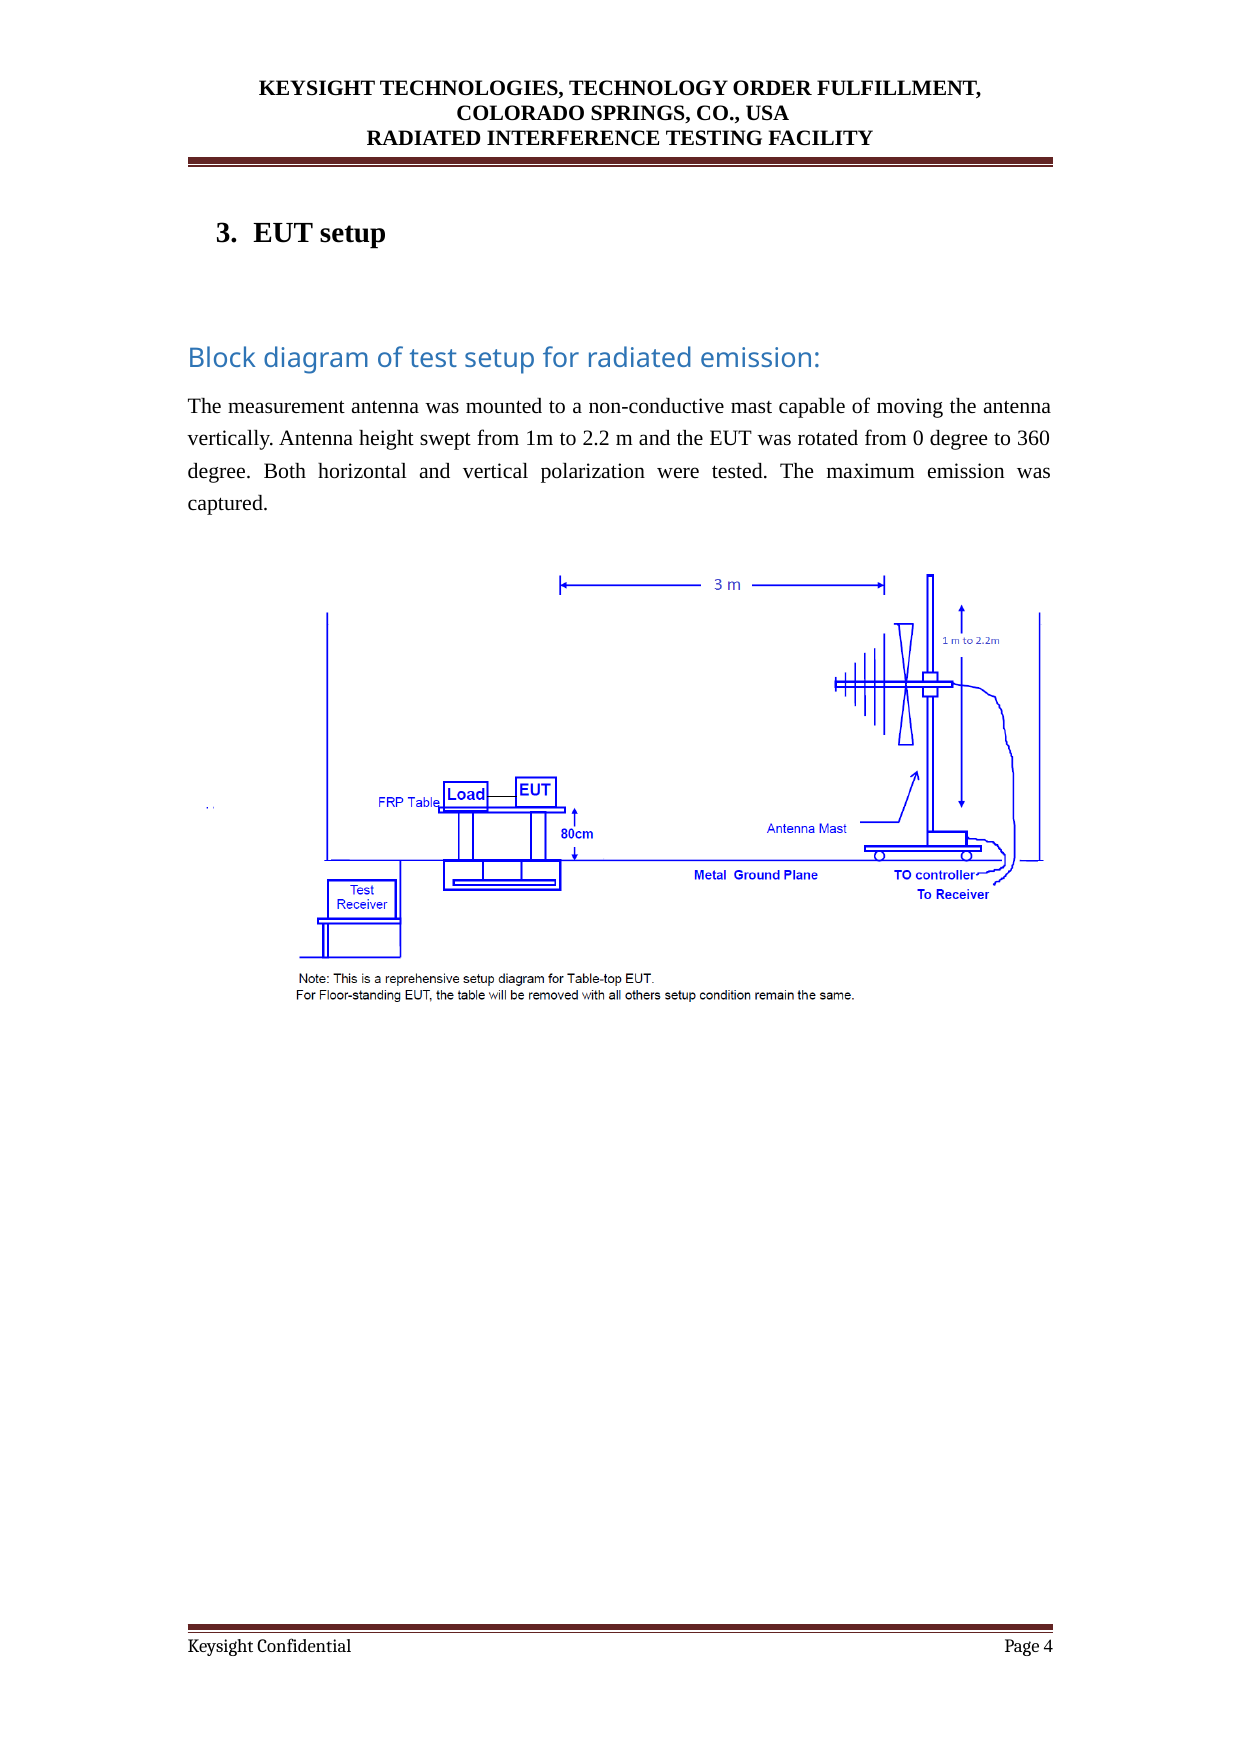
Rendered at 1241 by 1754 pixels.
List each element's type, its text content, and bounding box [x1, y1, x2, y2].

text The measurement antenna was mounted to a non-conductive mast capable of moving the antenna vertically. Antenna height swept from 1m to 2.2 m and the EUT was rotated from 0 degree to 360 degree. Both horizontal and vertical polarization were tested. The maximum emission was captured. [187, 389, 1053, 519]
subtitle EUT setup [216, 199, 1053, 264]
subtitle Block diagram of test setup for radiated emission: [187, 324, 1053, 389]
